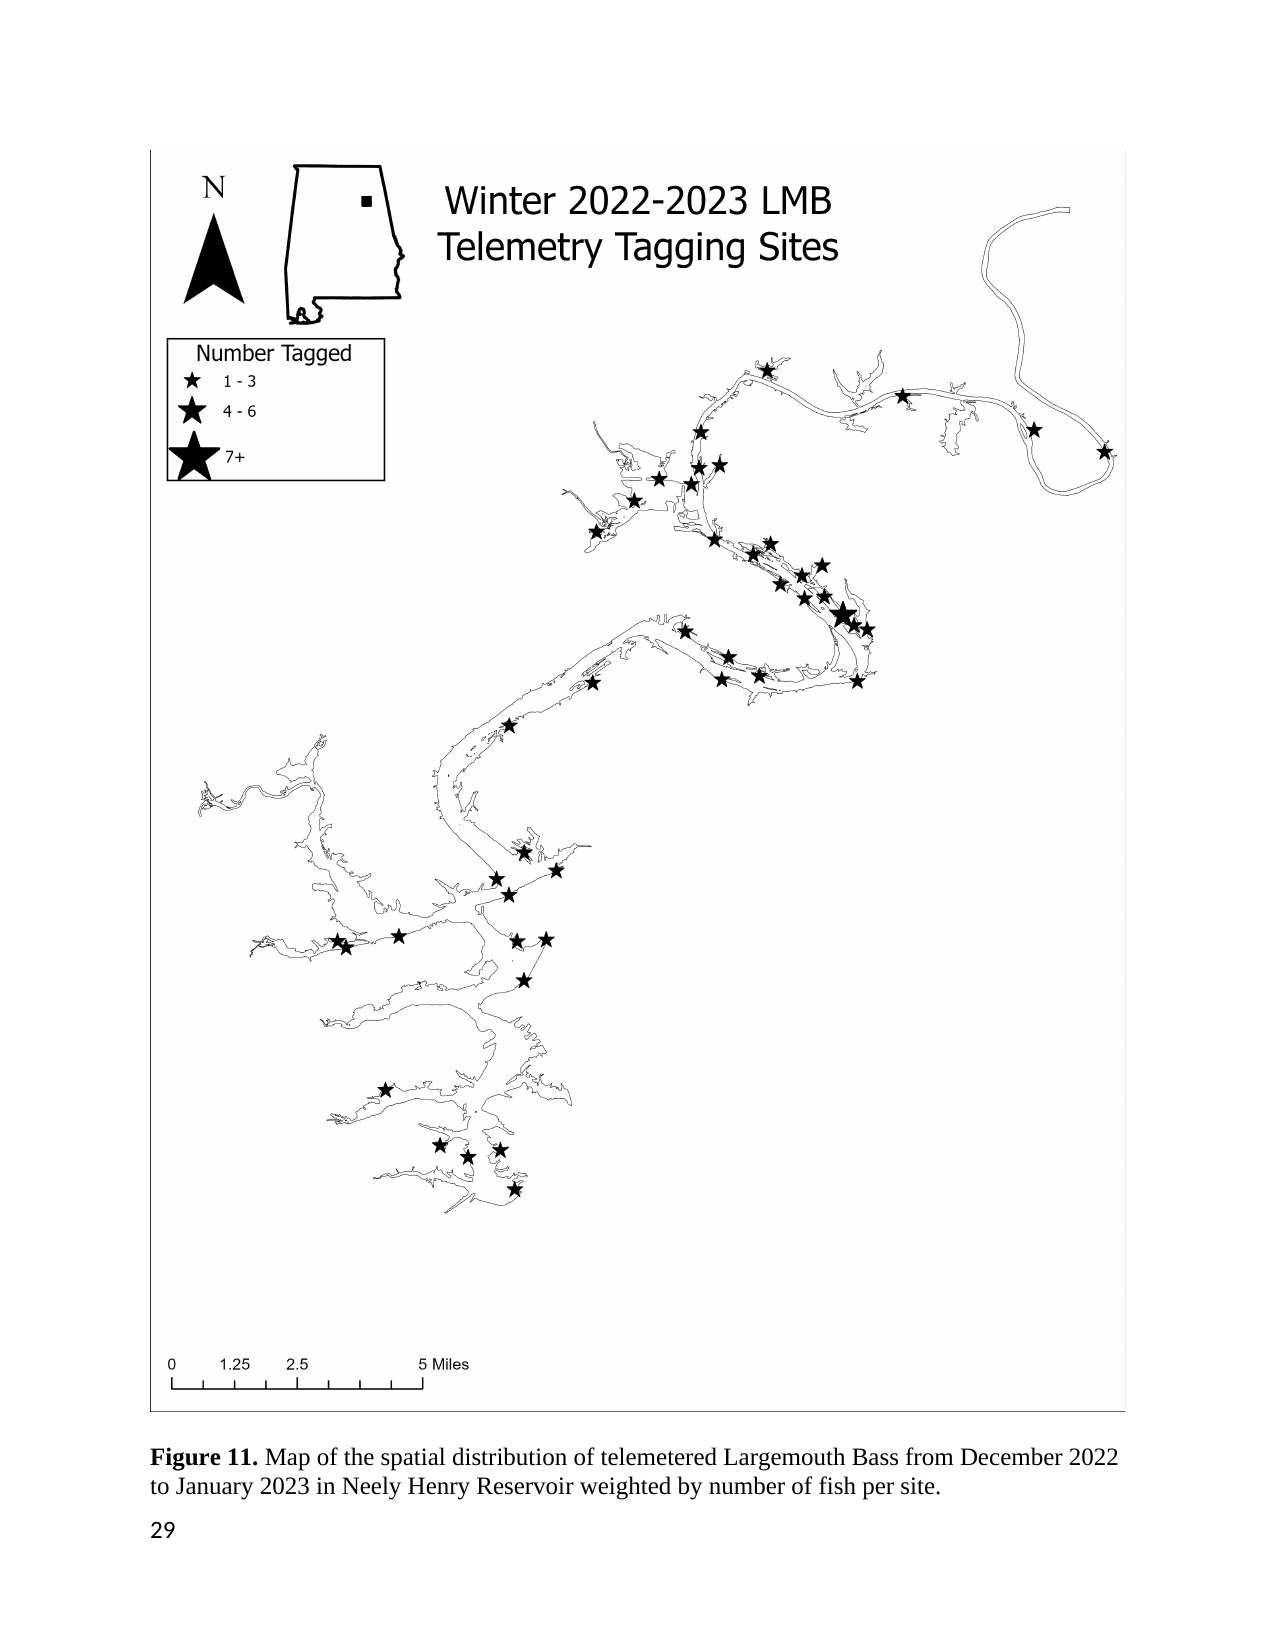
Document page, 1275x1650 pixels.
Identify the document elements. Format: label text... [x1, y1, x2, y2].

text Figure 11. Map of the spatial distribution of telemetered Largemouth Bass from December 2022 to January 2023 in Neely Henry Reservoir weighted by number of fish per site. [150, 1442, 1125, 1500]
picture [150, 150, 1125, 1412]
